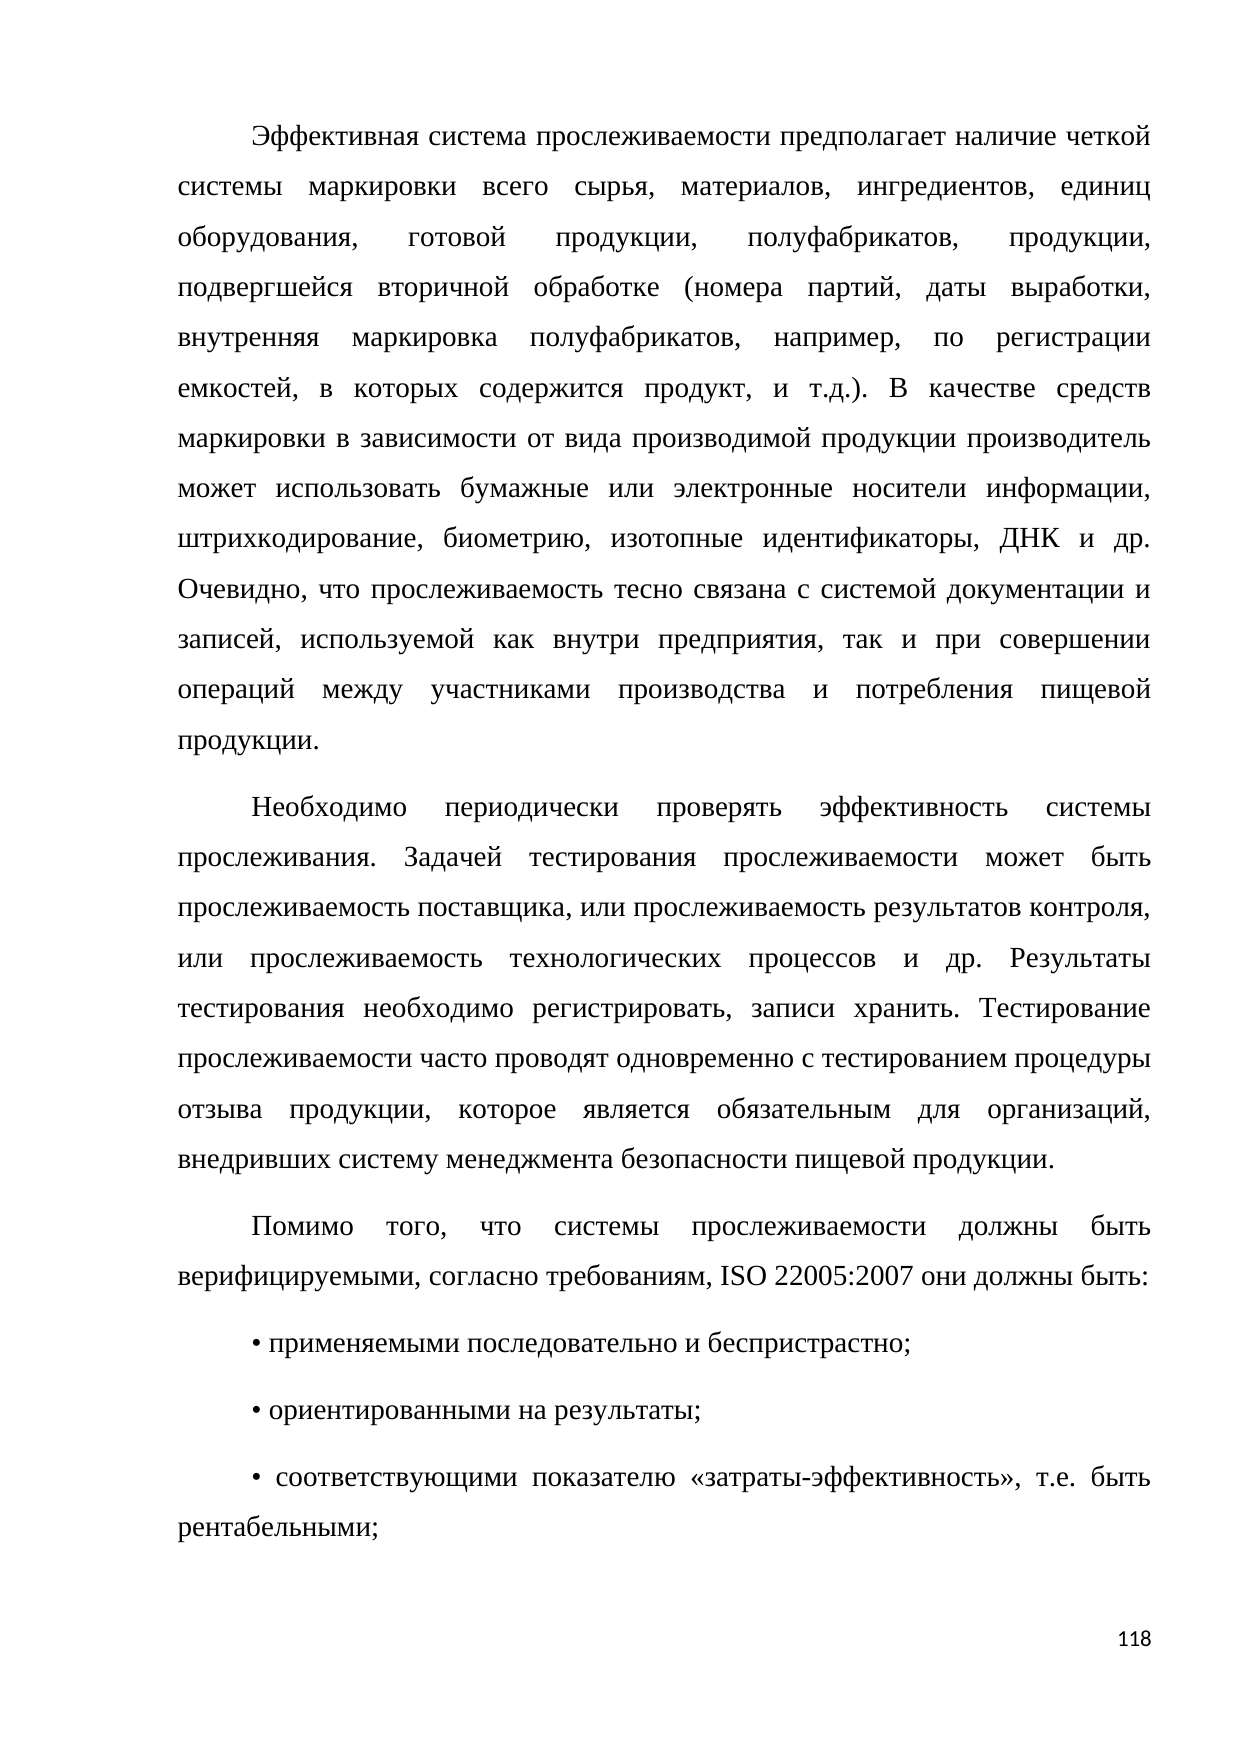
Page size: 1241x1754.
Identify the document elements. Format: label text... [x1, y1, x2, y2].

text • ориентированными на результаты; [177, 1392, 1152, 1426]
text • применяемыми последовательно и беспристрастно; [177, 1325, 1152, 1359]
text • соответствующими показателю «затраты-эффективность», т.е. быть рентабельными; [177, 1459, 1152, 1543]
text Необходимо периодически проверять эффективность системы прослеживания. Задачей тестирования прослеживаемости может быть прослеживаемость поставщика, или прослеживаемость результатов контроля, или прослеживаемость технологических процессов и др. Результаты тестирования необходимо регистрировать, записи хранить. Тестирование прослеживаемости часто проводят одновременно с тестированием процедуры отзыва продукции, которое является обязательным для организаций, внедривших систему менеджмента безопасности пищевой продукции. [177, 789, 1152, 1174]
text Эффективная система прослеживаемости предполагает наличие четкой системы маркировки всего сырья, материалов, ингредиентов, единиц оборудования, готовой продукции, полуфабрикатов, продукции, подвергшейся вторичной обработке (номера партий, даты выработки, внутренняя маркировка полуфабрикатов, например, по регистрации емкостей, в которых содержится продукт, и т.д.). В качестве средств маркировки в зависимости от вида производимой продукции производитель может использовать бумажные или электронные носители информации, штрихкодирование, биометрию, изотопные идентификаторы, ДНК и др. Очевидно, что прослеживаемость тесно связана с системой документации и записей, используемой как внутри предприятия, так и при совершении операций между участниками производства и потребления пищевой продукции. [177, 118, 1152, 755]
text Помимо того, что системы прослеживаемости должны быть верифицируемыми, согласно требованиям, ISO 22005:2007 они должны быть: [177, 1208, 1152, 1292]
